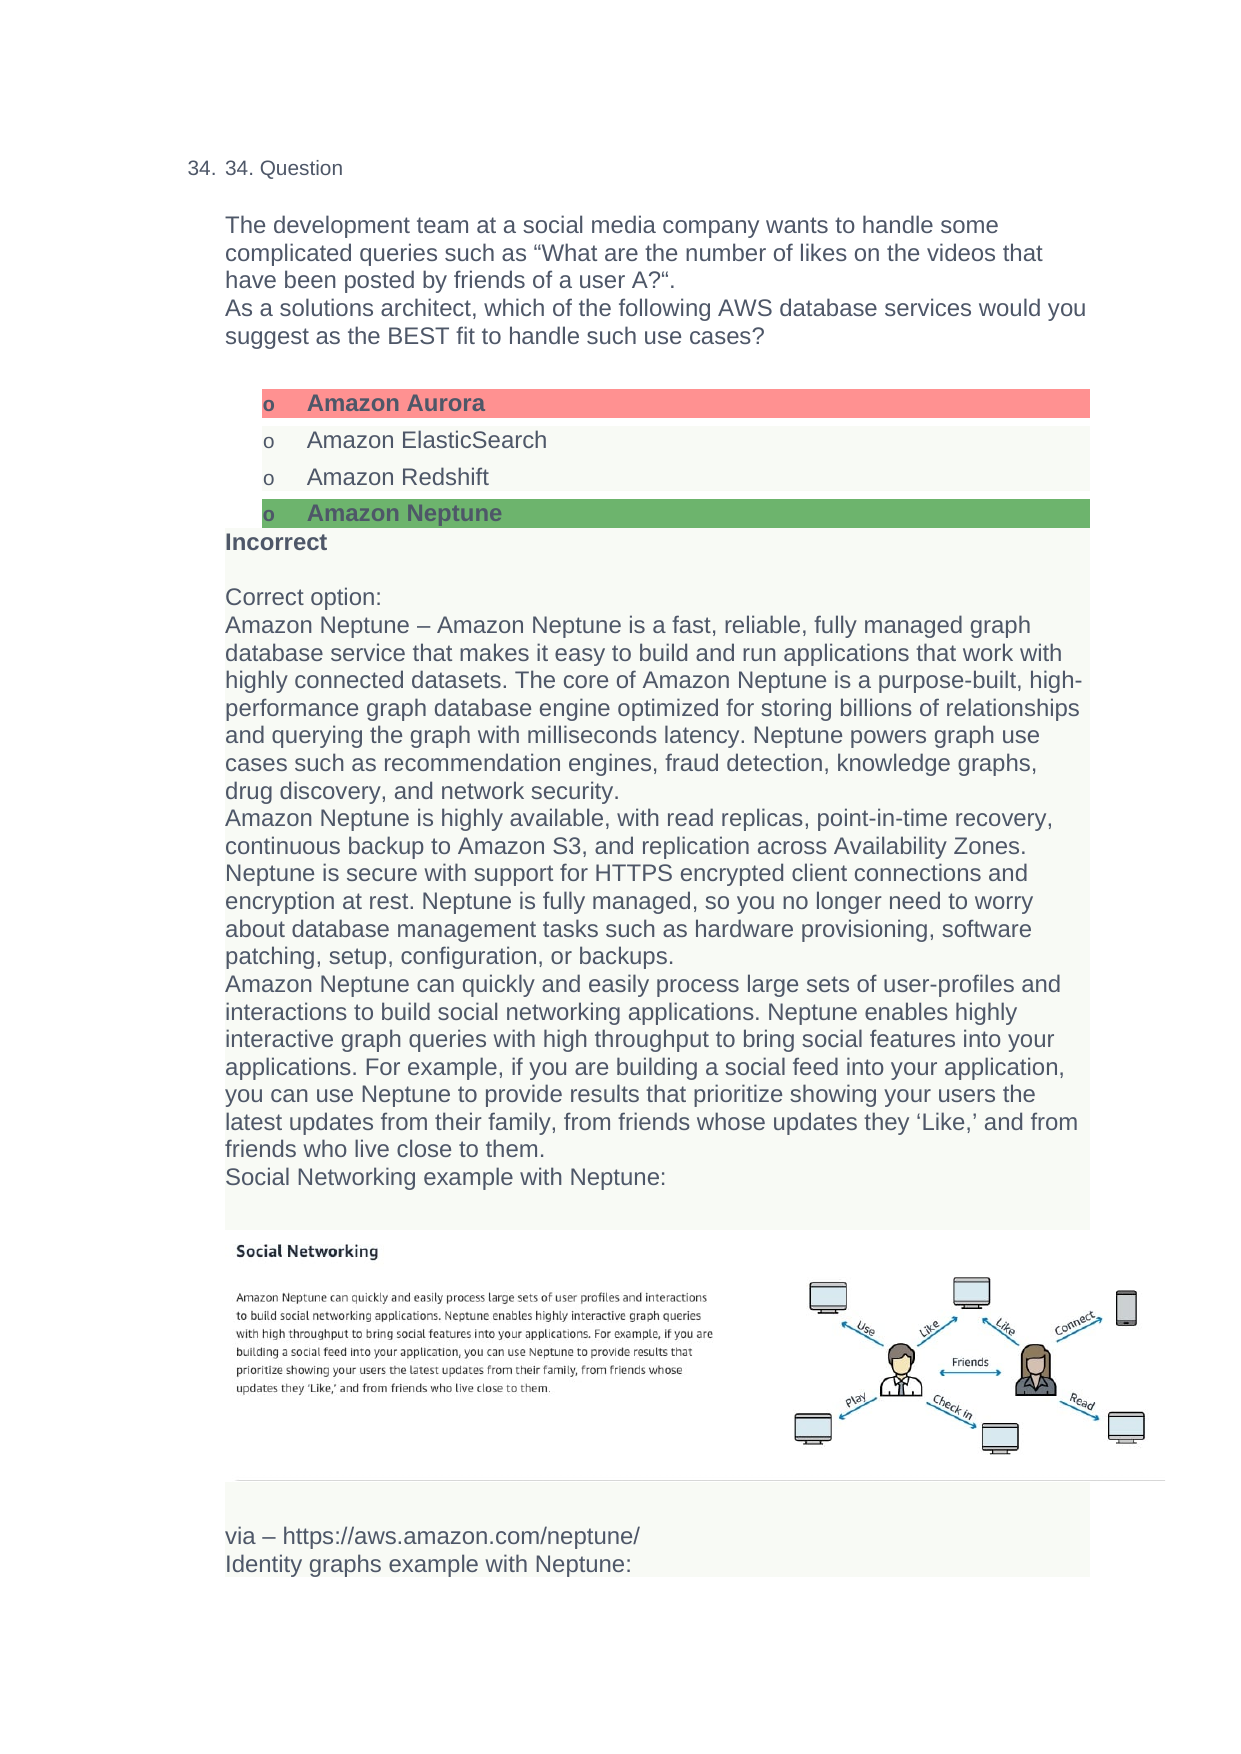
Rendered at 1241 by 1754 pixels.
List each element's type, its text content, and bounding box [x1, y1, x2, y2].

text via – https://aws.amazon.com/neptune/ Identity graphs example with Neptune: [225, 1522, 1090, 1577]
text Incorrect [225, 528, 1090, 583]
picture [225, 1230, 1166, 1482]
list Amazon Neptune [262, 499, 1090, 528]
list Amazon Aurora [262, 389, 1090, 418]
list Amazon ElasticSearch [262, 426, 1090, 454]
list Amazon Redshift [262, 462, 1090, 491]
text The development team at a social media company wants to handle some complicated queries such as “What are the number of likes on the videos that have been posted by friends of a user A?“. As a solutions architect, which of the following AWS database services would you suggest as the BEST fit to handle such use cases? [225, 211, 1090, 349]
list 34. Question [187, 150, 1090, 180]
text Correct option: Amazon Neptune – Amazon Neptune is a fast, reliable, fully managed graph database service that makes it easy to build and run applications that work with highly connected datasets. The core of Amazon Neptune is a purpose-built, high-performance graph database engine optimized for storing billions of relationships and querying the graph with milliseconds latency. Neptune powers graph use cases such as recommendation engines, fraud detection, knowledge graphs, drug discovery, and network security. Amazon Neptune is highly available, with read replicas, point-in-time recovery, continuous backup to Amazon S3, and replication across Availability Zones. Neptune is secure with support for HTTPS encrypted client connections and encryption at rest. Neptune is fully managed, so you no longer need to worry about database management tasks such as hardware provisioning, software patching, setup, configuration, or backups. Amazon Neptune can quickly and easily process large sets of user-profiles and interactions to build social networking applications. Neptune enables highly interactive graph queries with high throughput to bring social features into your applications. For example, if you are building a social feed into your application, you can use Neptune to provide results that prioritize showing your users the latest updates from their family, from friends whose updates they ‘Like,’ and from friends who live close to them. Social Networking example with Neptune: [225, 583, 1090, 1191]
